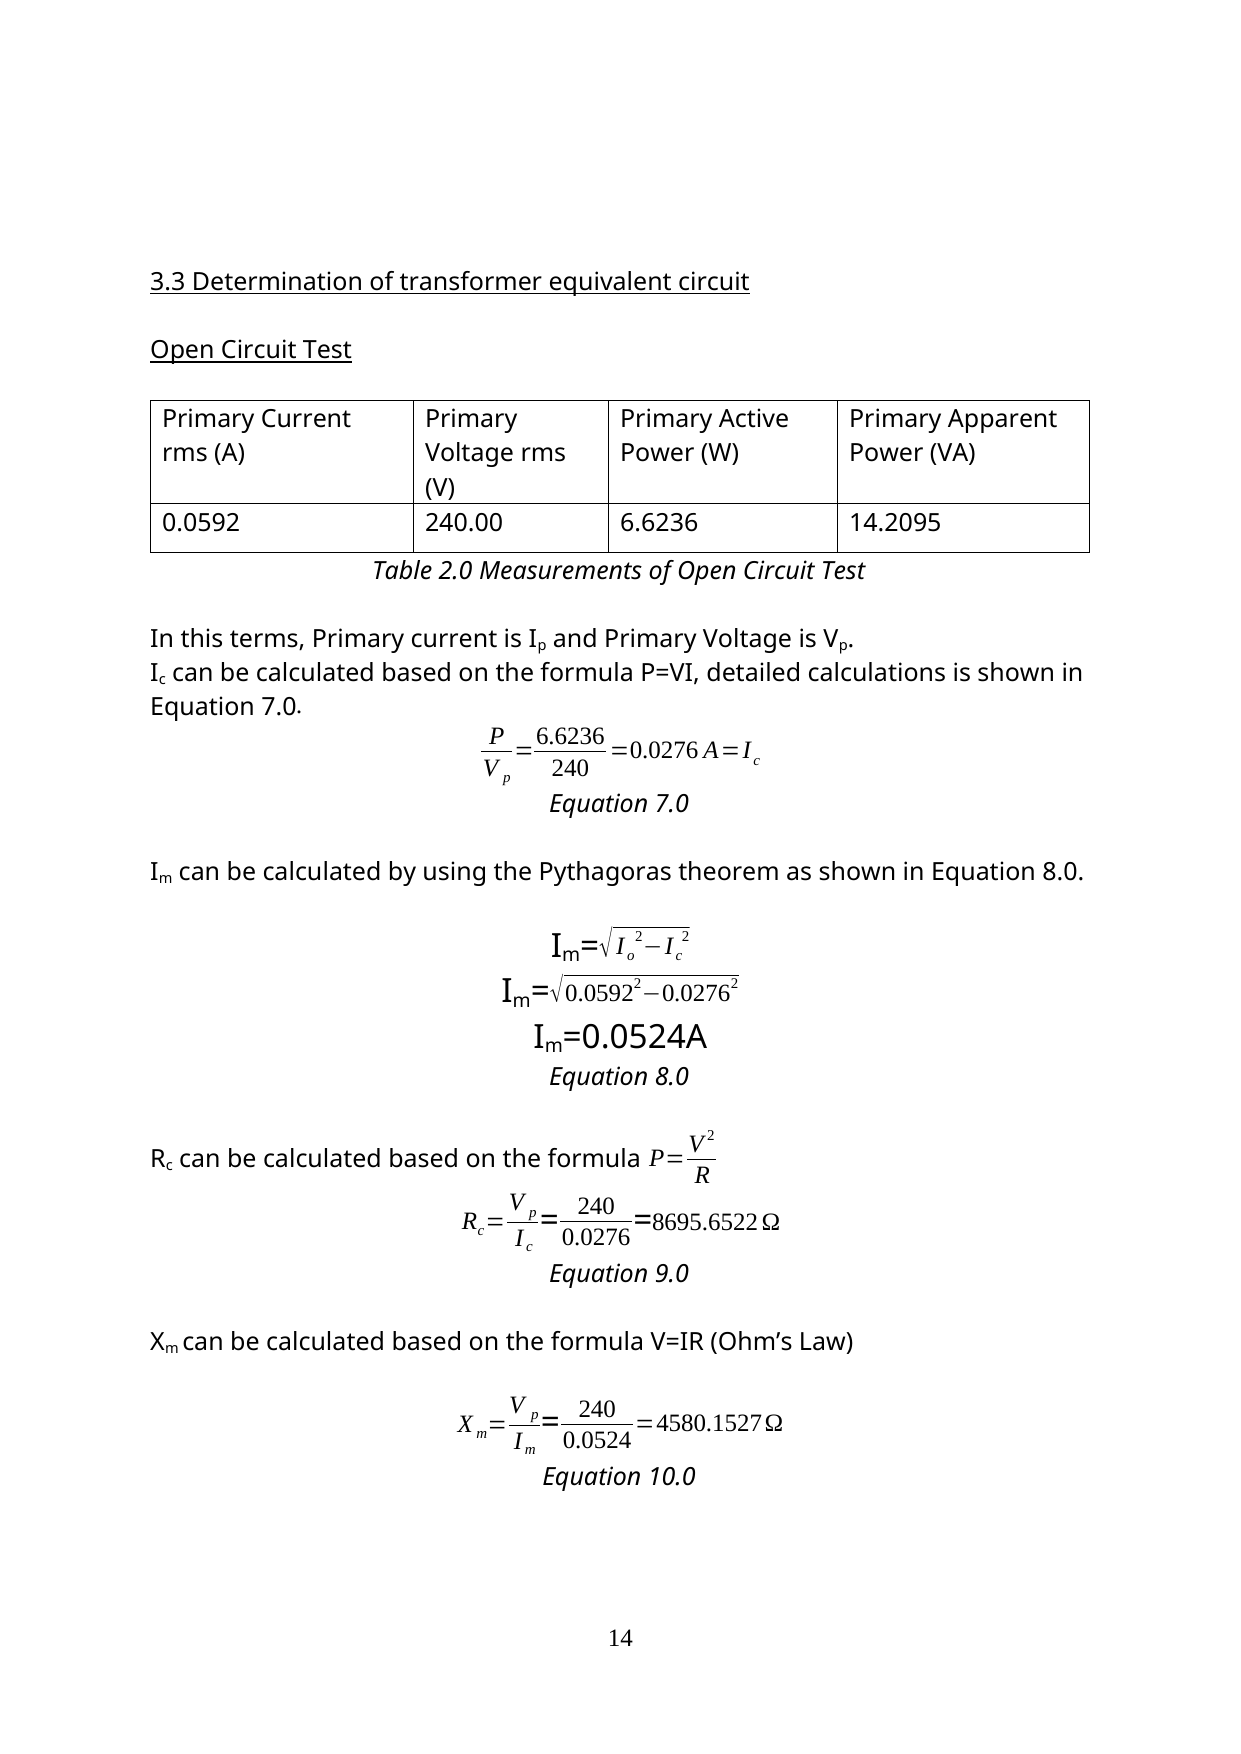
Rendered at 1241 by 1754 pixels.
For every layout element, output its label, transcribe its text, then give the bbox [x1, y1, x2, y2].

table_header Primary Apparent Power (VA) [838, 401, 1089, 503]
text Im= [150, 922, 1090, 967]
text Equation 9.0 [150, 1255, 1090, 1289]
table_cell 6.6236 [609, 504, 837, 552]
text Im= [150, 967, 1090, 1013]
table_cell 14.2095 [838, 504, 1089, 552]
table_header Primary Voltage rms (V) [414, 401, 608, 503]
text == [150, 1189, 1090, 1255]
text Equation 10.0 [150, 1458, 1090, 1492]
table_header Primary Current rms (A) [151, 401, 413, 503]
text Table 2.0 Measurements of Open Circuit Test [150, 553, 1090, 587]
text In this terms, Primary current is Ip and Primary Voltage is Vp. [150, 621, 1090, 655]
text Rc can be calculated based on the formula [150, 1126, 1090, 1189]
text Im can be calculated by using the Pythagoras theorem as shown in Equation 8.0. [150, 854, 1090, 888]
text Xm can be calculated based on the formula V=IR (Ohm’s Law) [150, 1323, 1090, 1358]
table_header Primary Active Power (W) [609, 401, 837, 503]
table_cell 240.00 [414, 504, 608, 552]
text Equation 8.0 [150, 1058, 1090, 1092]
text = [150, 1392, 1090, 1458]
text Ic can be calculated based on the formula P=VI, detailed calculations is shown in Equation 7.0 [150, 655, 1090, 723]
text Open Circuit Test [150, 332, 1090, 366]
text Im=0.0524A [150, 1013, 1090, 1058]
table_cell 0.0592 [151, 504, 413, 552]
text Equation 7.0 [150, 786, 1090, 820]
text 3.3 Determination of transformer equivalent circuit [150, 264, 1090, 298]
